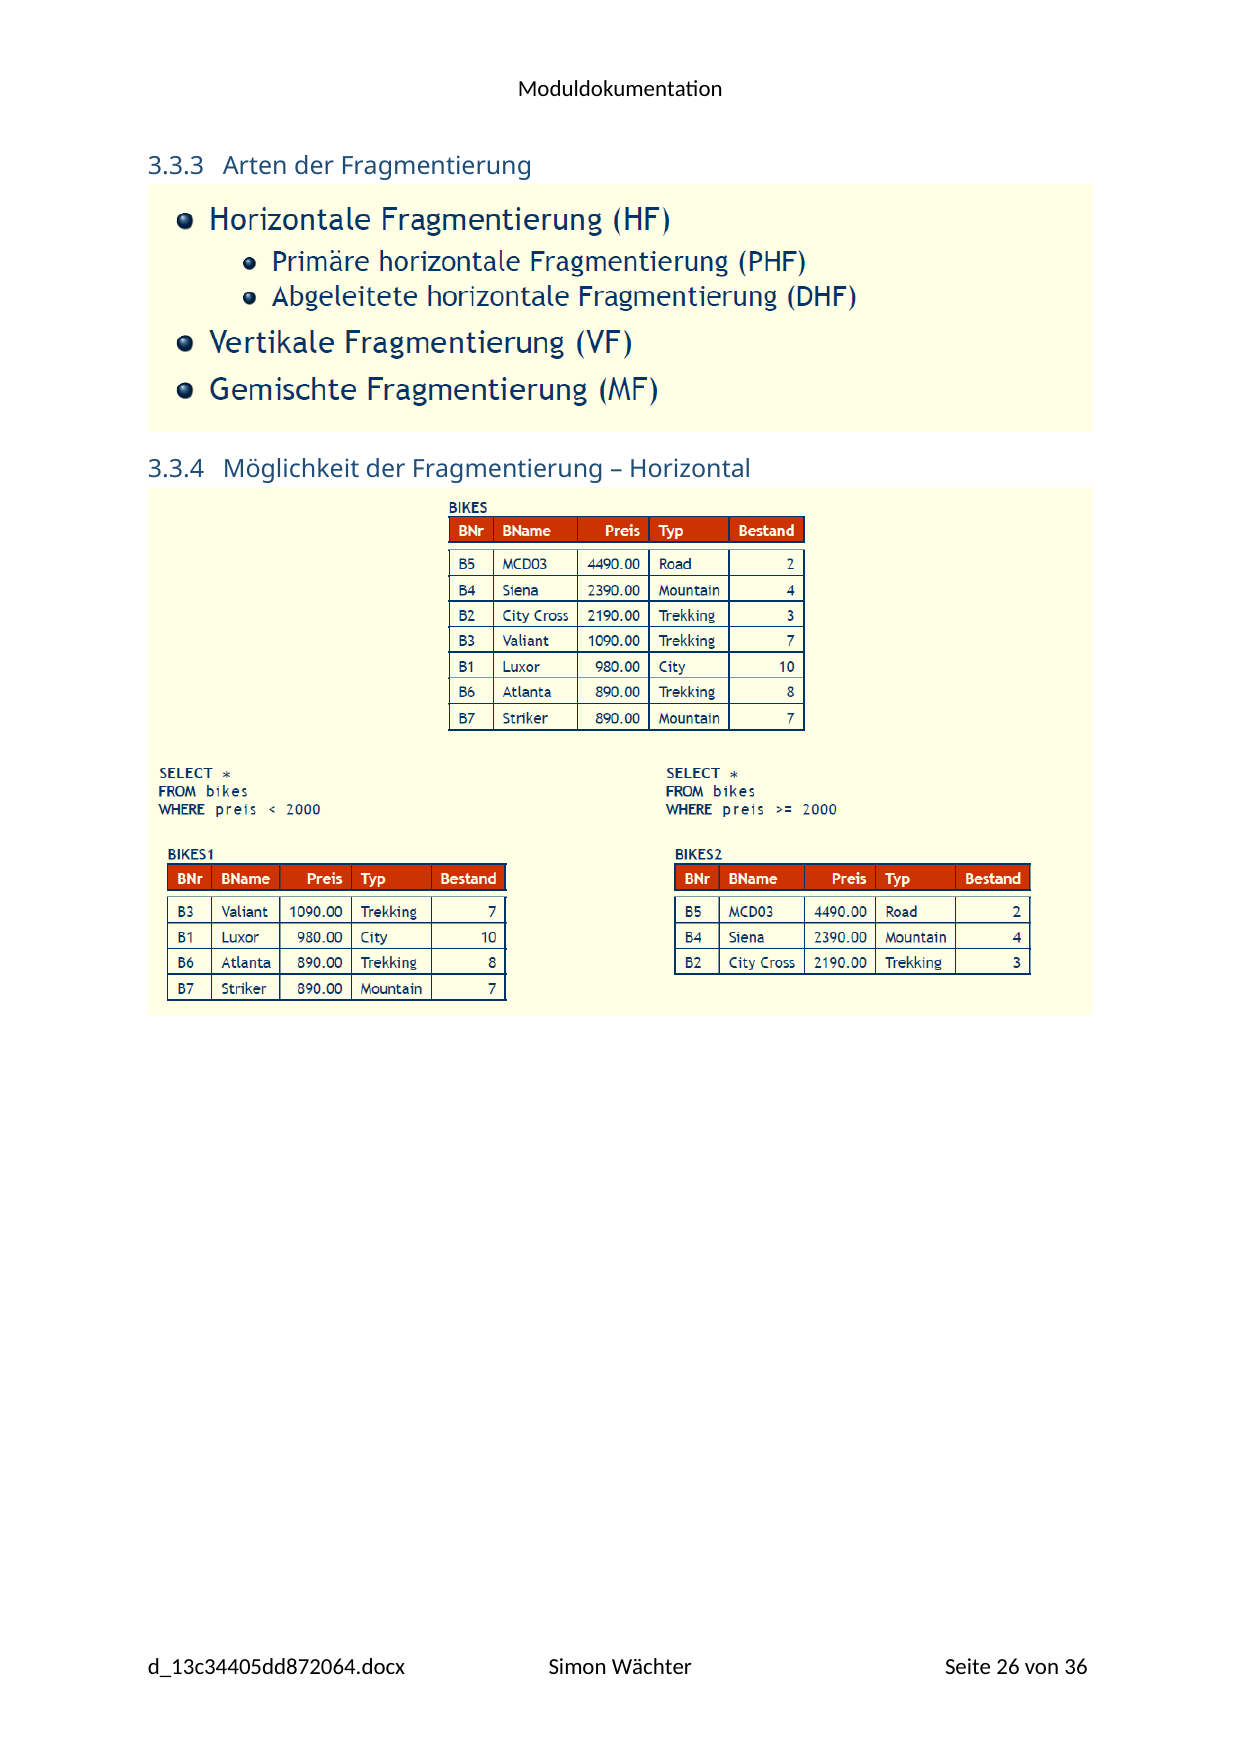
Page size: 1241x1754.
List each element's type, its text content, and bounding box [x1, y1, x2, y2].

picture [147, 487, 1093, 1015]
picture [147, 184, 1093, 432]
subtitle Arten der Fragmentierung [148, 148, 1093, 182]
subtitle Möglichkeit der Fragmentierung – Horizontal [148, 450, 1093, 484]
